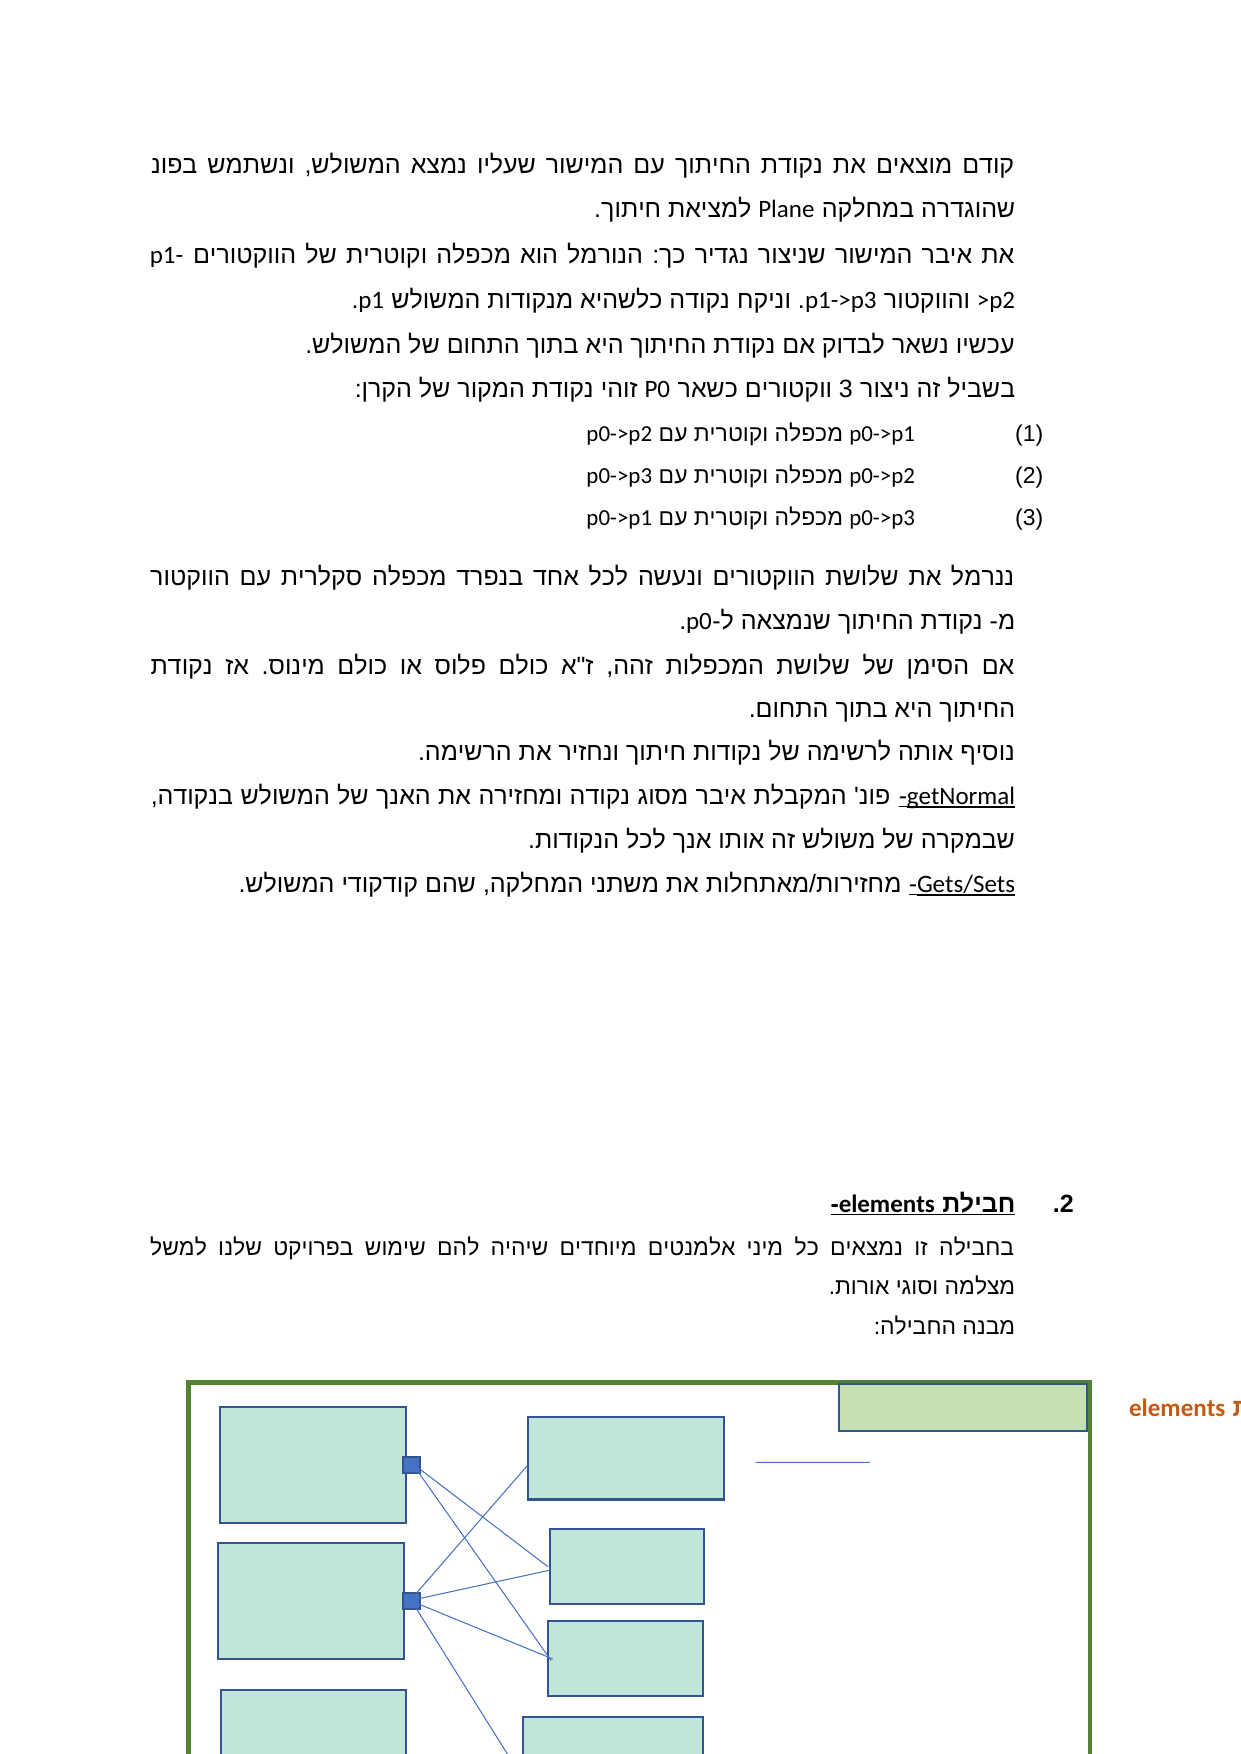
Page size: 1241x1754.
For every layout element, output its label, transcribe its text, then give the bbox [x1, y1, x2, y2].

text את איבר המישור שניצור נגדיר כך: הנורמל הוא מכפלה וקוטרית של הווקטורים p1->p2 והווקטור p1->p3. וניקח נקודה כלשהיא מנקודות המשולש p1. [150, 239, 1015, 315]
list p0->p1 מכפלה וקוטרית עם p0->p2 [150, 419, 1015, 447]
text Gets/Sets- מחזירות/מאתחלות את משתני המחלקה, שהם קודקודי המשולש. [150, 868, 1015, 898]
list חבילת elements- [150, 1188, 1053, 1219]
text בשביל זה ניצור 3 ווקטורים כשאר P0 זוהי נקודת המקור של הקרן: [150, 373, 1015, 404]
text ננרמל את שלושת הווקטורים ונעשה לכל אחד בנפרד מכפלה סקלרית עם הווקטור מ- נקודת החיתוך שנמצאה ל-p0. [150, 562, 1015, 635]
text עכשיו נשאר לבדוק אם נקודת החיתוך היא בתוך התחום של המשולש. [150, 330, 1015, 359]
list בחבילה זו נמצאים כל מיני אלמנטים מיוחדים שיהיה להם שימוש בפרויקט שלנו למשל מצלמה וסוגי אורות. [150, 1234, 1015, 1300]
list מבנה החבילה: [150, 1313, 1015, 1339]
text אם הסימן של שלושת המכפלות זהה, ז"א כולם פלוס או כולם מינוס. אז נקודת החיתוך היא בתוך התחום. [150, 651, 1015, 722]
list p0->p3 מכפלה וקוטרית עם p0->p1 [150, 503, 1015, 531]
text getNormal- פונ' המקבלת איבר מסוג נקודה ומחזירה את האנך של המשולש בנקודה, שבמקרה של משולש זה אותו אנך לכל הנקודות. [150, 780, 1015, 854]
list p0->p2 מכפלה וקוטרית עם p0->p3 [150, 461, 1015, 489]
text קודם מוצאים את נקודת החיתוך עם המישור שעליו נמצא המשולש, ונשתמש בפונ שהוגדרה במחלקה Plane למציאת חיתוך. [150, 150, 1015, 224]
text נוסיף אותה לרשימה של נקודות חיתוך ונחזיר את הרשימה. [150, 737, 1015, 766]
